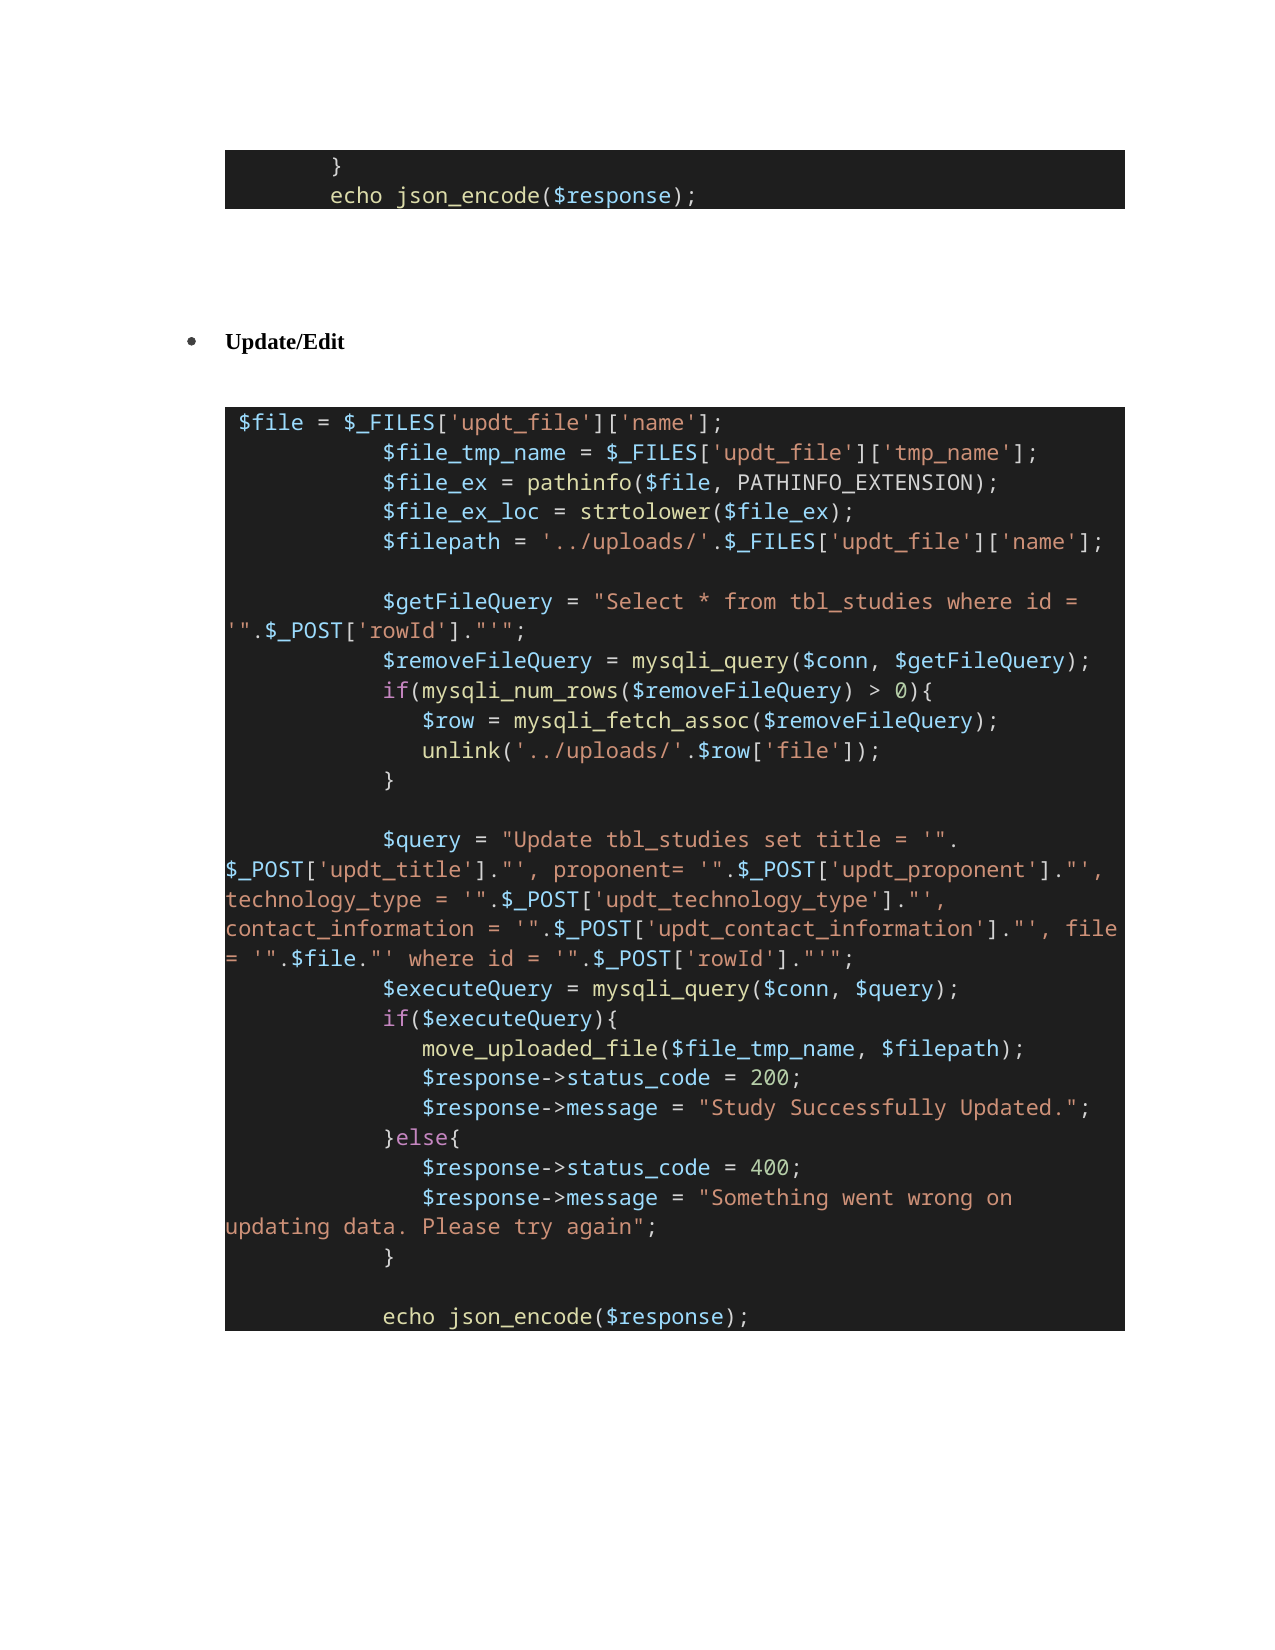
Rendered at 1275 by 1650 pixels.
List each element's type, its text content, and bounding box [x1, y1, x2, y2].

text $executeQuery = mysqli_query($conn, $query); [225, 973, 1125, 1003]
text unlink('../uploads/'.$row['file']); [225, 735, 1125, 764]
text $file = $_FILES['updt_file']['name']; [225, 407, 1125, 437]
text echo json_encode($response); [225, 180, 1125, 209]
text $filepath = '../uploads/'.$_FILES['updt_file']['name']; [225, 526, 1125, 556]
text $removeFileQuery = mysqli_query($conn, $getFileQuery); [225, 645, 1125, 675]
text $getFileQuery = "Select * from tbl_studies where id = '".$_POST['rowId']."'"; [225, 586, 1125, 645]
text } [225, 764, 1125, 794]
text $response->message = "Something went wrong on updating data. Please try again"; [225, 1182, 1125, 1241]
text if(mysqli_num_rows($removeFileQuery) > 0){ [225, 675, 1125, 705]
text } [225, 150, 1125, 180]
text move_uploaded_file($file_tmp_name, $filepath); [225, 1033, 1125, 1062]
list Update/Edit [187, 328, 1125, 354]
text $file_ex = pathinfo($file, PATHINFO_EXTENSION); [225, 467, 1125, 496]
text $file_tmp_name = $_FILES['updt_file']['tmp_name']; [225, 437, 1125, 467]
text $query = "Update tbl_studies set title = '".$_POST['updt_title']."', proponent= '".$_POST['updt_proponent']."', technology_type = '".$_POST['updt_technology_type']."', contact_information = '".$_POST['updt_contact_information']."', file = '".$file."' where id = '".$_POST['rowId']."'"; [225, 824, 1125, 973]
text echo json_encode($response); [225, 1301, 1125, 1331]
text $file_ex_loc = strtolower($file_ex); [225, 496, 1125, 526]
text $row = mysqli_fetch_assoc($removeFileQuery); [225, 705, 1125, 735]
text }else{ [225, 1122, 1125, 1152]
text $response->status_code = 400; [225, 1152, 1125, 1182]
text if($executeQuery){ [225, 1003, 1125, 1033]
text } [225, 1241, 1125, 1271]
text $response->status_code = 200; [225, 1062, 1125, 1092]
text $response->message = "Study Successfully Updated."; [225, 1092, 1125, 1122]
